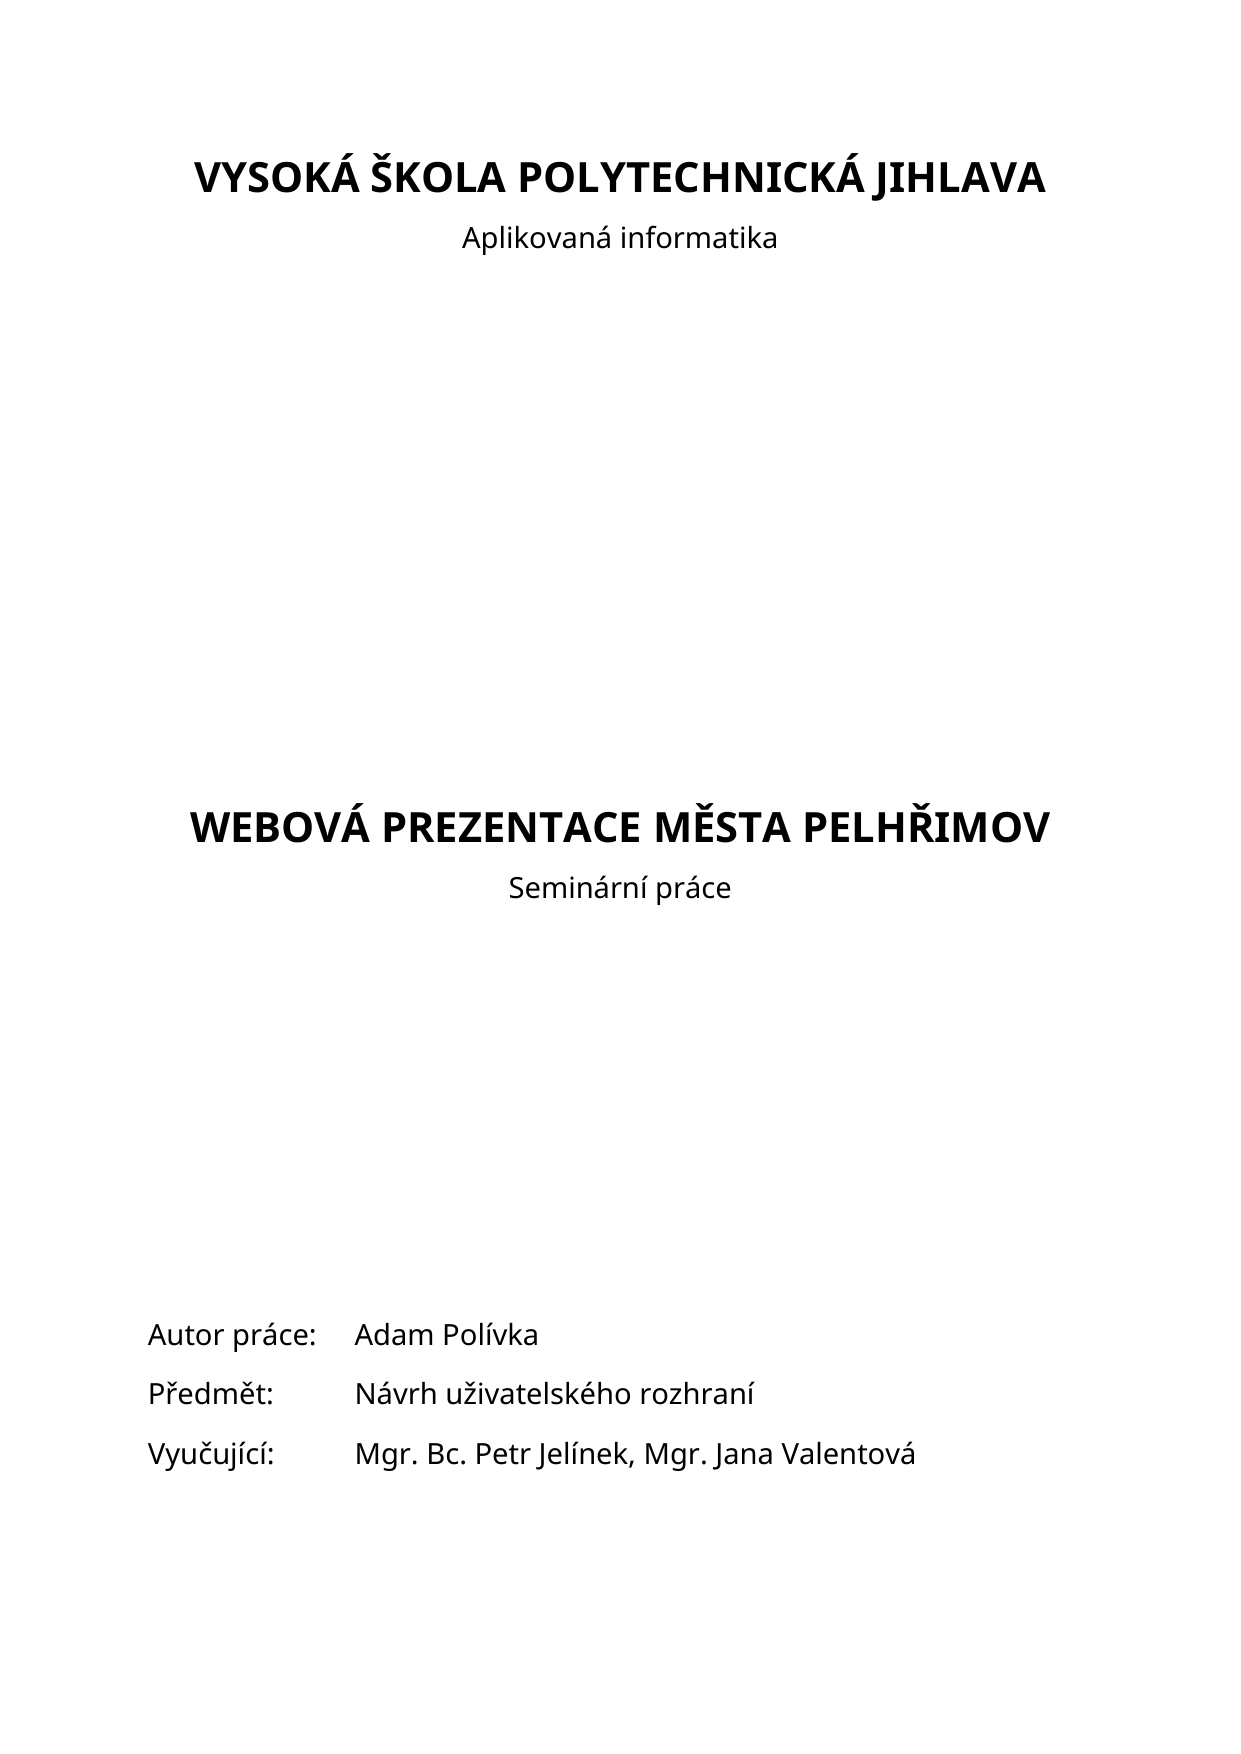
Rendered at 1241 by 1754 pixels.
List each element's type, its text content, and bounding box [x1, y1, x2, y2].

text Aplikovaná informatika [148, 217, 1093, 257]
text Autor práce: Adam Polívka [148, 1314, 1093, 1354]
text Předmět: Návrh uživatelského rozhraní [148, 1374, 1093, 1413]
text webová prezentace města pelhřimov [148, 798, 1093, 855]
text Seminární práce [148, 867, 1093, 907]
text Vysoká škola polytechnická Jihlava [148, 148, 1093, 204]
text Vyučující: Mgr. Bc. Petr Jelínek, Mgr. Jana Valentová [148, 1433, 1093, 1473]
